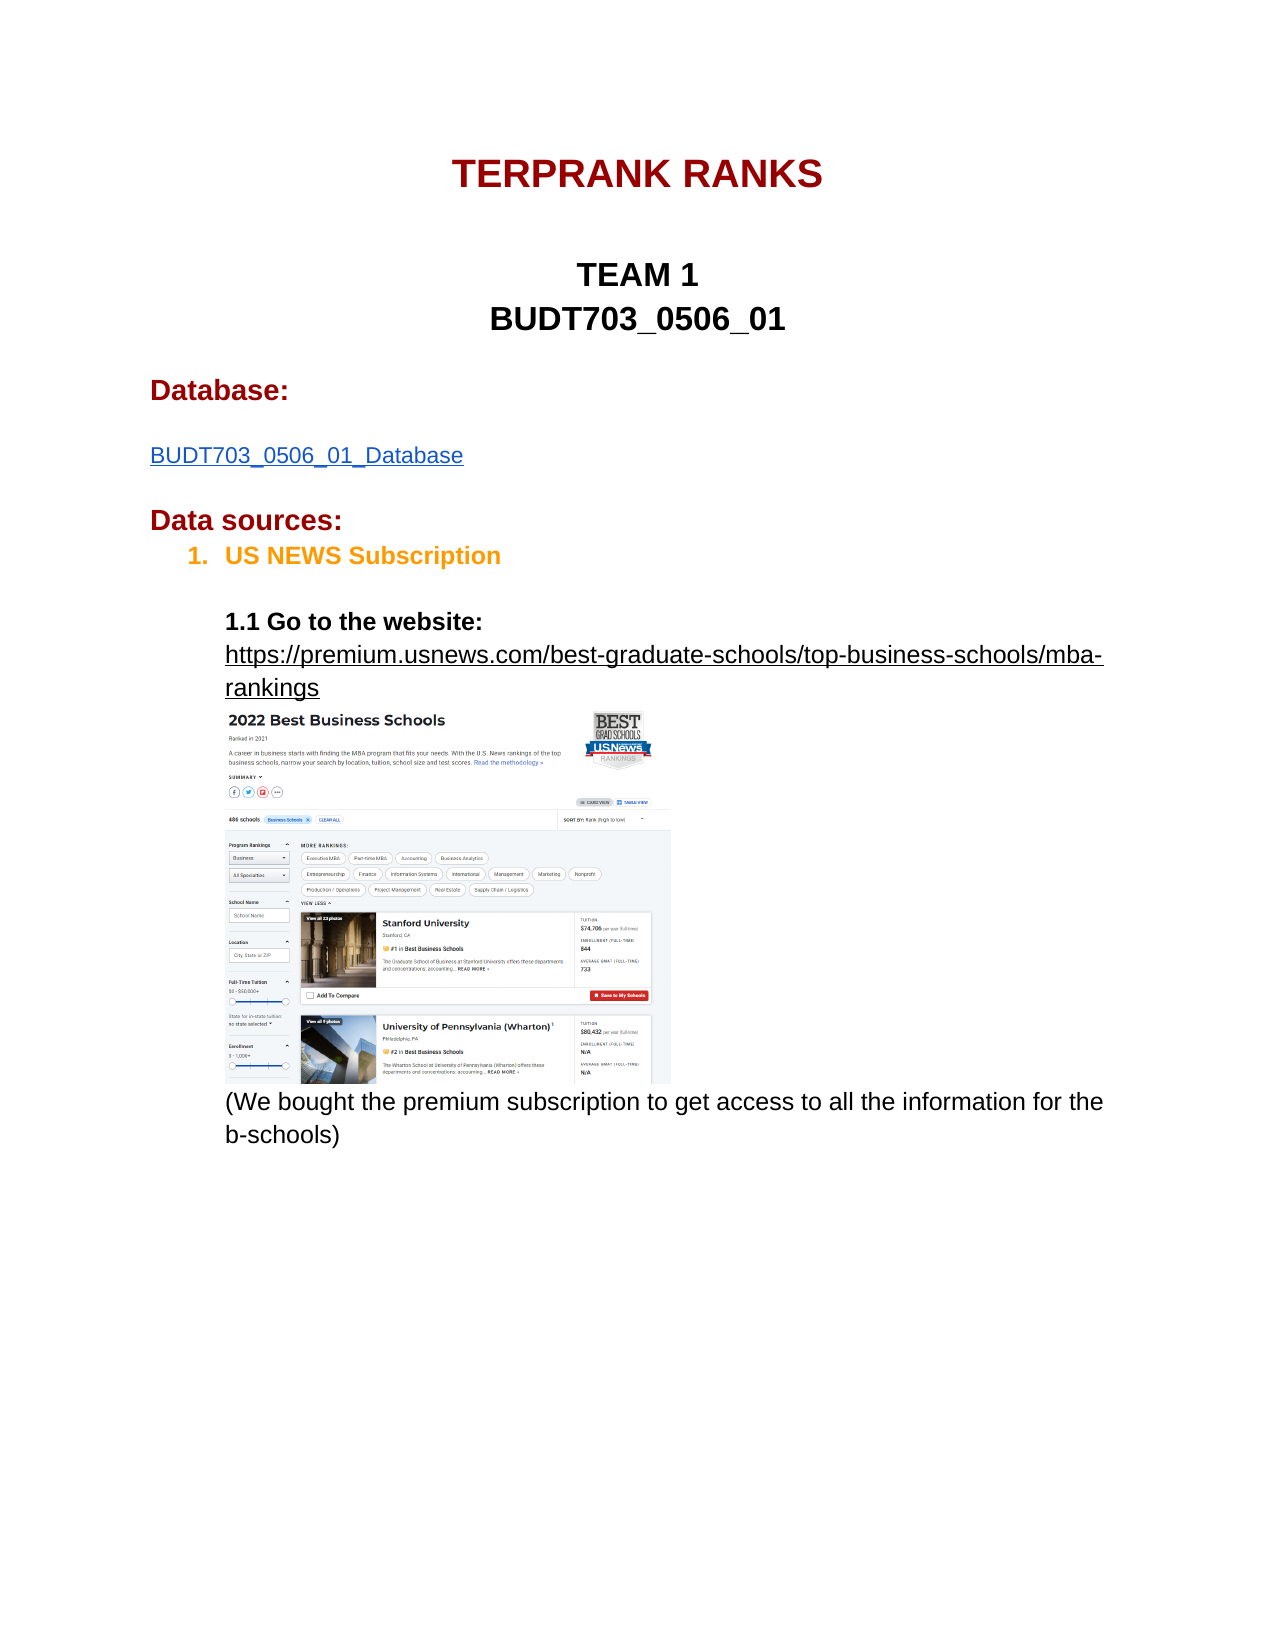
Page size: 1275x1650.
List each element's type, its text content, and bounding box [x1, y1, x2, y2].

text (We bought the premium subscription to get access to all the information for the b-schools) [225, 1087, 1125, 1149]
text TERPRANK RANKS [150, 150, 1125, 196]
text Database: [150, 373, 1125, 407]
list US NEWS Subscription [187, 541, 1125, 570]
text BUDT703_0506_01_Database [150, 442, 1125, 468]
text https://premium.usnews.com/best-graduate-schools/top-business-schools/mba-rankings [225, 640, 1125, 702]
text 1.1 Go to the website: [225, 607, 1125, 636]
text Data sources: [150, 502, 1125, 536]
text BUDT703_0506_01 [150, 299, 1125, 337]
picture [225, 706, 672, 1084]
text TEAM 1 [150, 255, 1125, 293]
